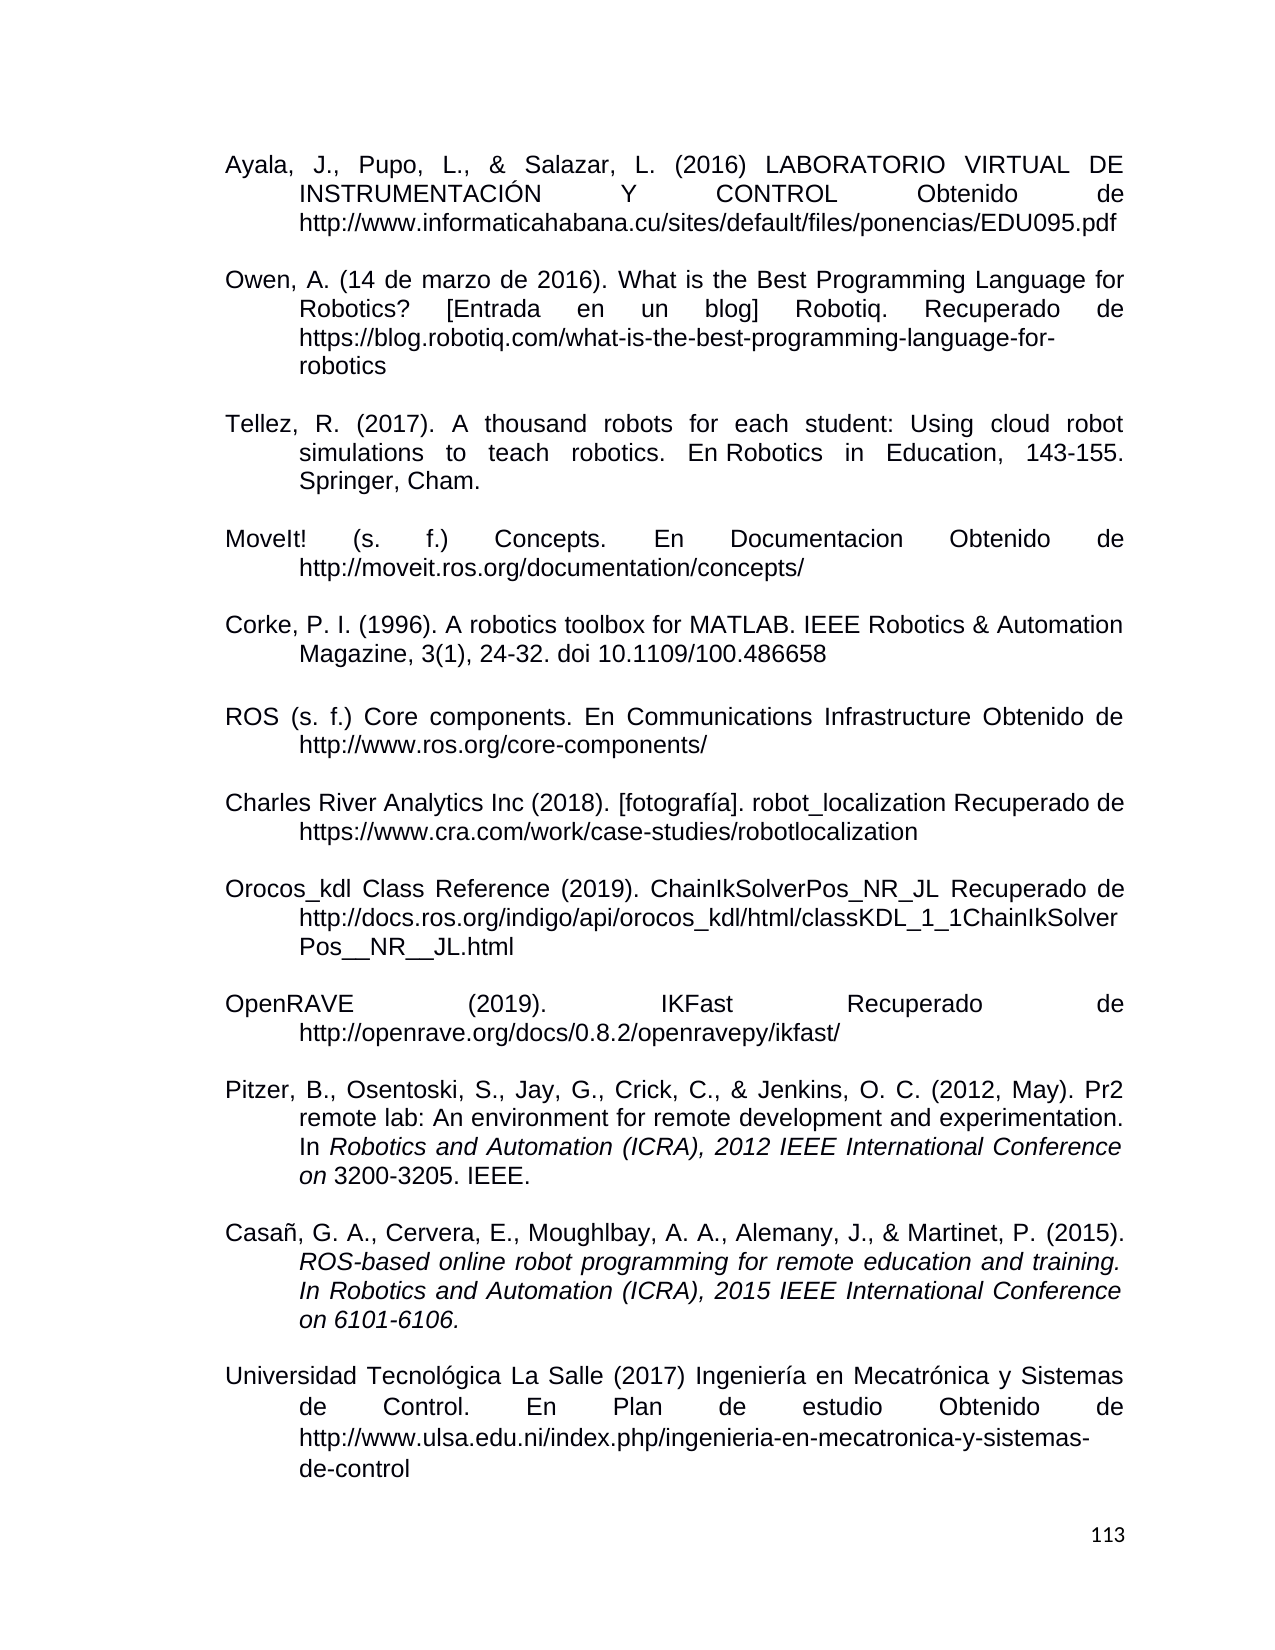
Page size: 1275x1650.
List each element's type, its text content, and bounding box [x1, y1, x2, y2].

text Ayala, J., Pupo, L., & Salazar, L. (2016) LABORATORIO VIRTUAL DE INSTRUMENTACIÓN Y CONTROL Obtenido de http://www.informaticahabana.cu/sites/default/files/ponencias/EDU095.pdf [225, 150, 1125, 236]
text Owen, A. (14 de marzo de 2016). What is the Best Programming Language for Robotics? [Entrada en un blog] Robotiq. Recuperado de https://blog.robotiq.com/what-is-the-best-programming-language-for-robotics [225, 265, 1125, 380]
text OpenRAVE (2019). IKFast Recuperado de http://openrave.org/docs/0.8.2/openravepy/ikfast/ [225, 989, 1125, 1047]
text ROS (s. f.) Core components. En Communications Infrastructure Obtenido de http://www.ros.org/core-components/ [225, 702, 1125, 759]
text MoveIt! (s. f.) Concepts. En Documentacion Obtenido de http://moveit.ros.org/documentation/concepts/ [225, 524, 1125, 581]
text Pitzer, B., Osentoski, S., Jay, G., Crick, C., & Jenkins, O. C. (2012, May). Pr2 remote lab: An environment for remote development and experimentation. In Robotics and Automation (ICRA), 2012 IEEE International Conference on 3200-3205. IEEE. [225, 1074, 1125, 1189]
text Corke, P. I. (1996). A robotics toolbox for MATLAB. IEEE Robotics & Automation Magazine, 3(1), 24-32. doi 10.1109/100.486658 [225, 610, 1125, 667]
text Tellez, R. (2017). A thousand robots for each student: Using cloud robot simulations to teach robotics. En Robotics in Education, 143-155. Springer, Cham. [225, 409, 1125, 495]
text Orocos_kdl Class Reference (2019). ChainIkSolverPos_NR_JL Recuperado de http://docs.ros.org/indigo/api/orocos_kdl/html/classKDL_1_1ChainIkSolverPos__NR__JL.html [225, 874, 1125, 960]
text Universidad Tecnológica La Salle (2017) Ingeniería en Mecatrónica y Sistemas de Control. En Plan de estudio Obtenido de http://www.ulsa.edu.ni/index.php/ingenieria-en-mecatronica-y-sistemas-de-control [225, 1361, 1125, 1483]
text Casañ, G. A., Cervera, E., Moughlbay, A. A., Alemany, J., & Martinet, P. (2015). ROS-based online robot programming for remote education and training. In Robotics and Automation (ICRA), 2015 IEEE International Conference on 6101-6106. [225, 1218, 1125, 1333]
text Charles River Analytics Inc (2018). [fotografía]. robot_localization Recuperado de https://www.cra.com/work/case-studies/robotlocalization [225, 788, 1125, 845]
